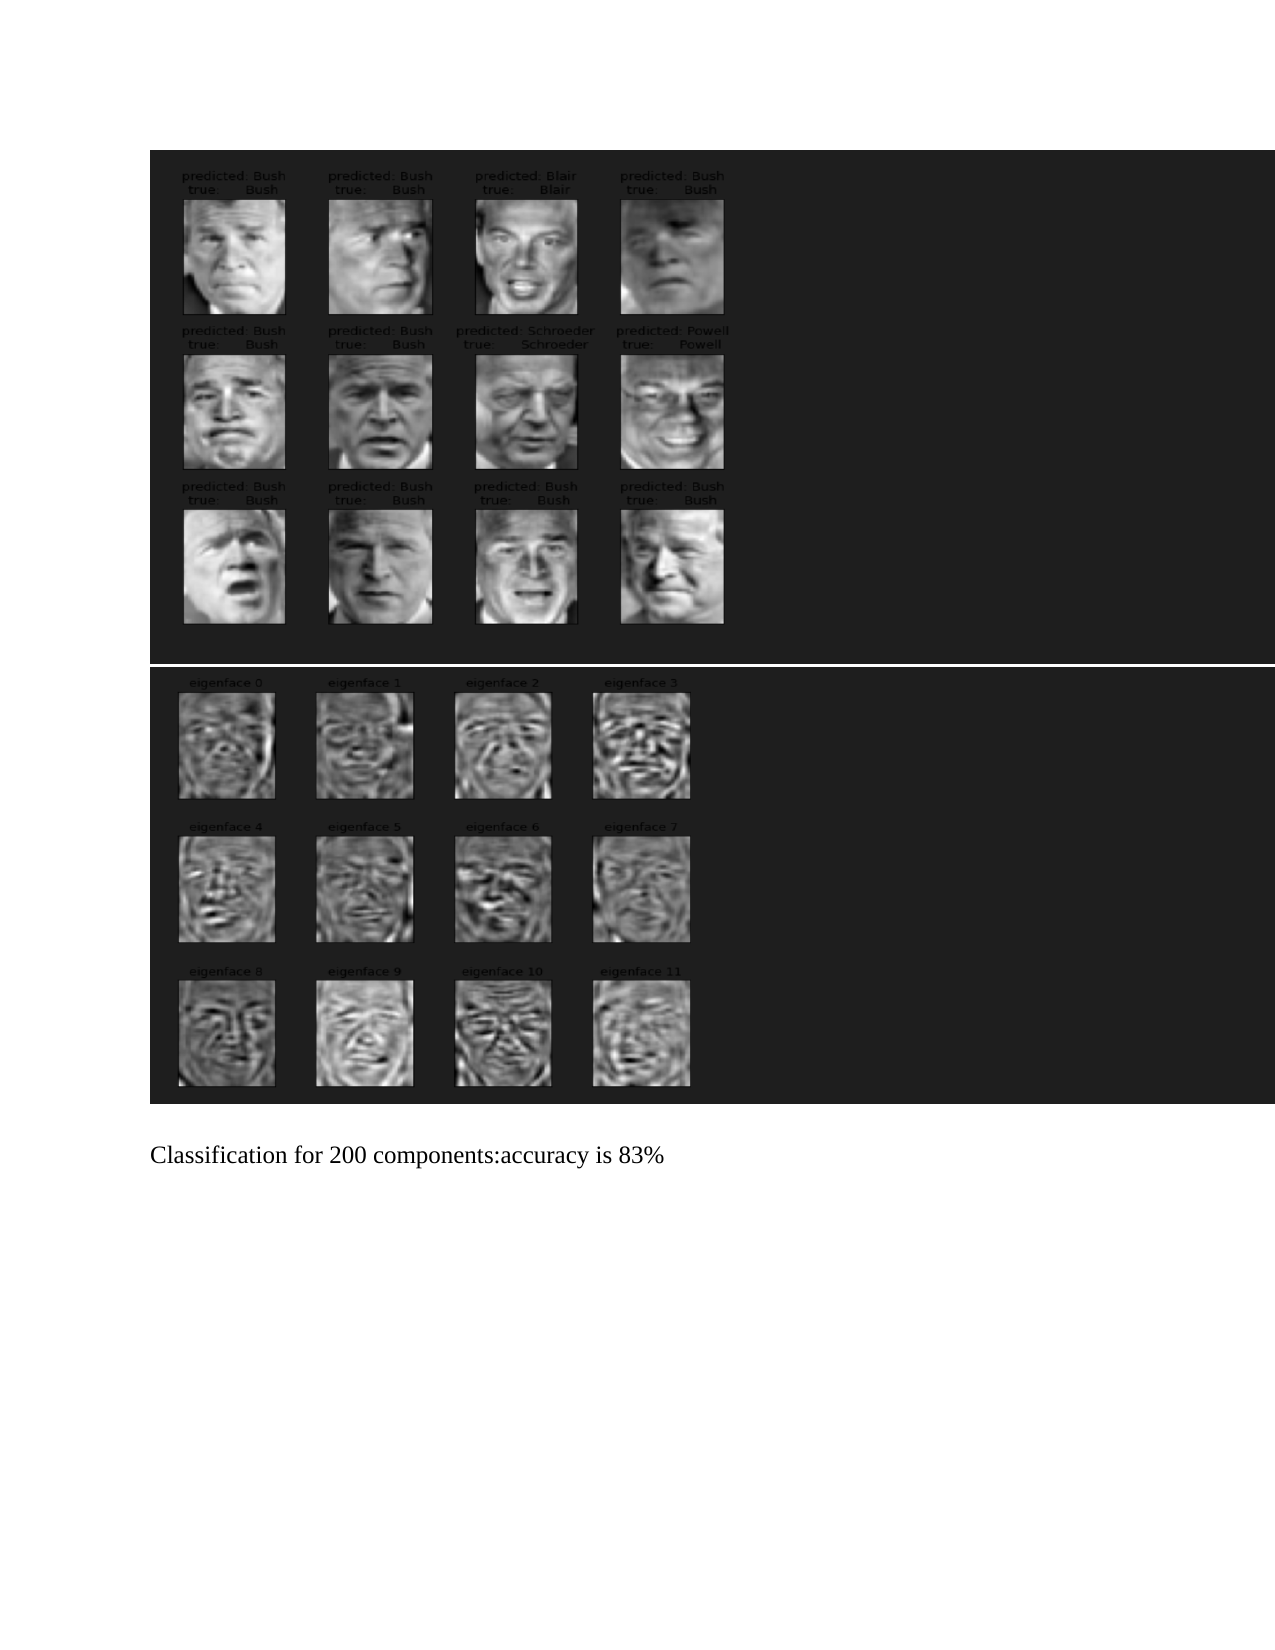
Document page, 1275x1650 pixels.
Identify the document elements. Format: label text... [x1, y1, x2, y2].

picture [150, 150, 1275, 664]
text Classification for 200 components:accuracy is 83% [150, 1140, 1125, 1169]
picture [150, 667, 1275, 1104]
